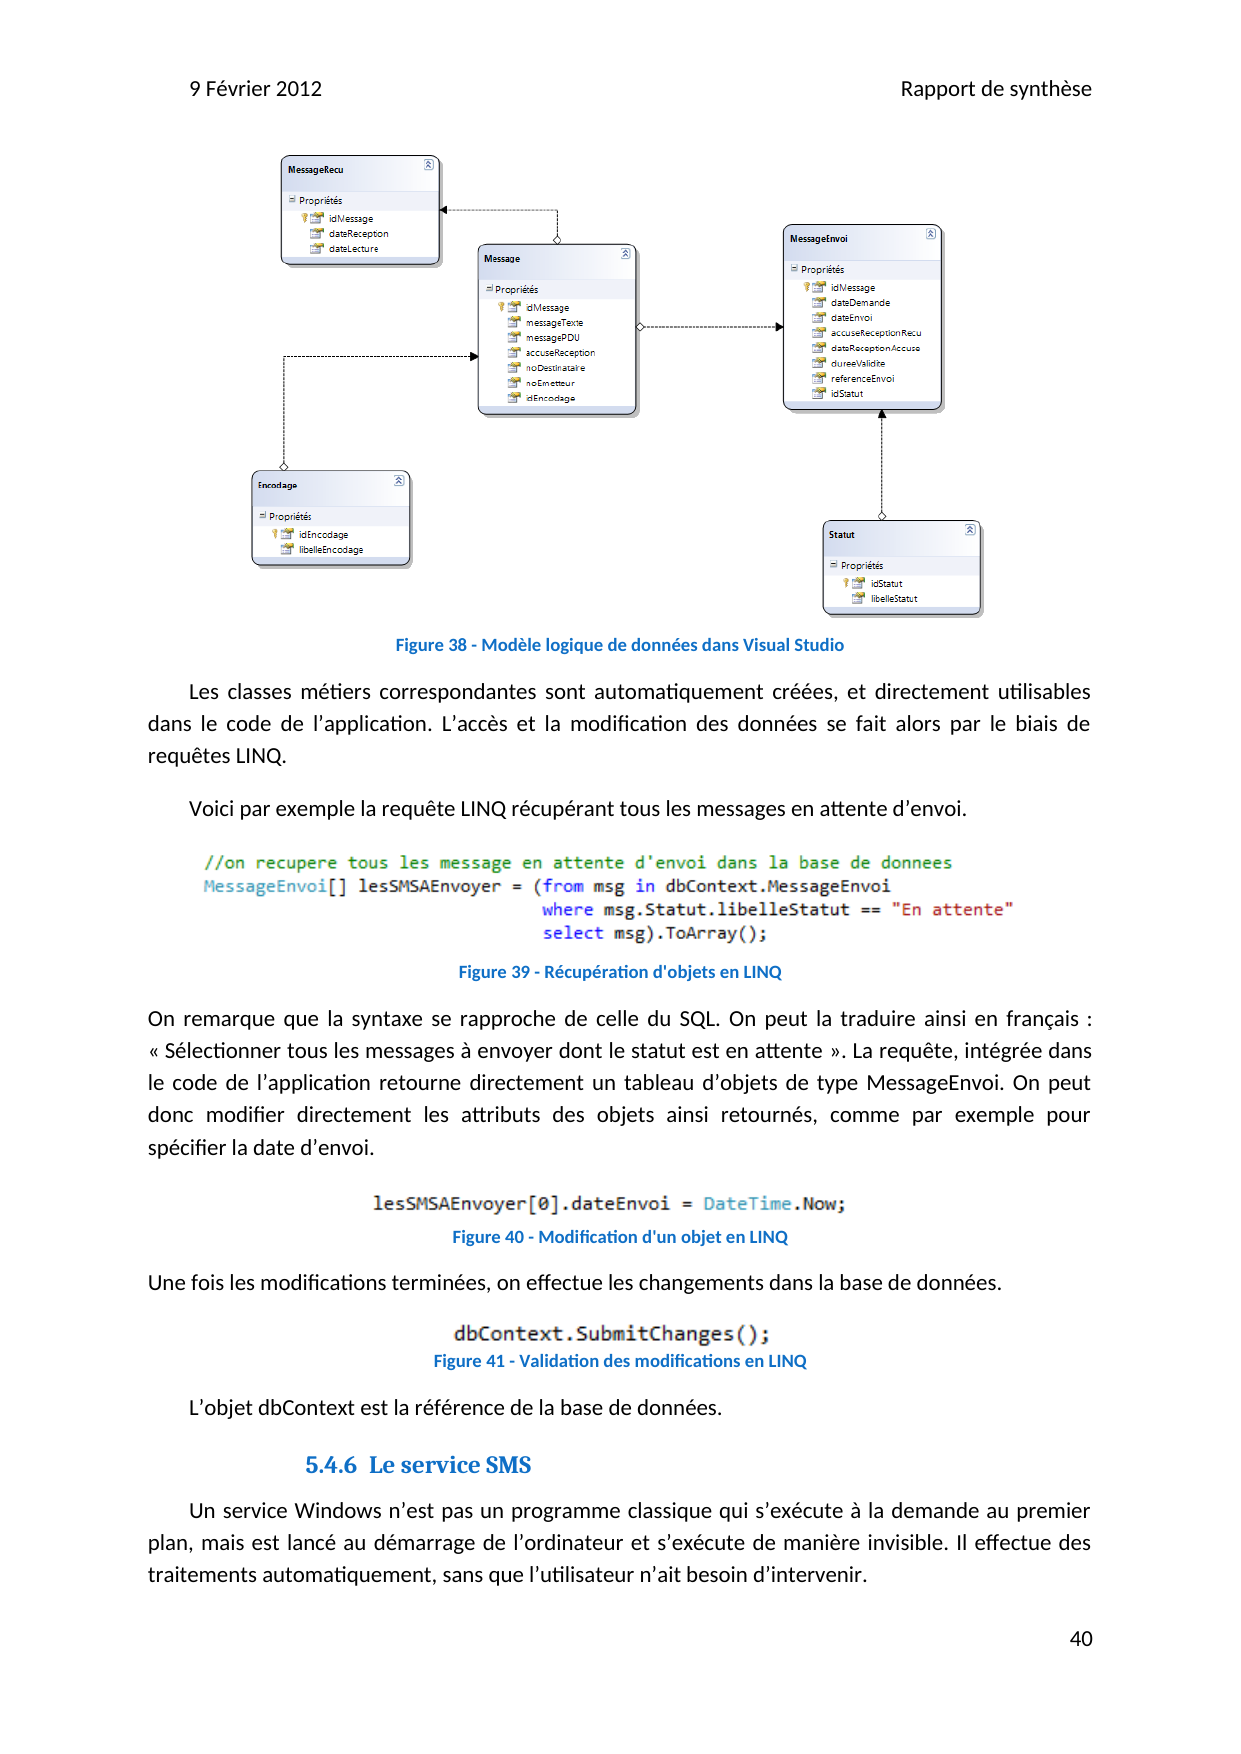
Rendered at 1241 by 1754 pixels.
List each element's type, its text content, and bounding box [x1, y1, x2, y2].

subtitle Le service SMS [264, 1451, 1093, 1479]
picture [245, 147, 995, 634]
text Figure 38 - Récupération d'objets en LINQ [148, 960, 1093, 983]
picture [193, 847, 1047, 961]
text On remarque que la syntaxe se rapproche de celle du SQL. On peut la traduire ainsi en français : « Sélectionner tous les messages à envoyer dont le statut est en attente ». La requête, intégrée dans le code de l’application retourne directement un tableau d’objets de type MessageEnvoi. On peut donc modifier directement les attributs des objets ainsi retournés, comme par exemple pour spécifier la date d’envoi. [148, 1004, 1093, 1161]
text Figure 39 - Modification d'un objet en LINQ [148, 1225, 1093, 1248]
text Figure 37 - Modèle logique de données dans Visual Studio [148, 633, 1093, 656]
text Figure 40 - Validation des modifications en LINQ [148, 1349, 1093, 1372]
text Une fois les modifications terminées, on effectue les changements dans la base de données. [148, 1268, 1093, 1297]
picture [450, 1321, 790, 1348]
text Un service Windows n’est pas un programme classique qui s’exécute à la demande au premier plan, mais est lancé au démarrage de l’ordinateur et s’exécute de manière invisible. Il effectue des traitements automatiquement, sans que l’utilisateur n’ait besoin d’intervenir. [148, 1496, 1093, 1588]
text Voici par exemple la requête LINQ récupérant tous les messages en attente d’envoi. [148, 794, 1093, 823]
text Les classes métiers correspondantes sont automatiquement créées, et directement utilisables dans le code de l’application. L’accès et la modification des données se fait alors par le biais de requêtes LINQ. [148, 677, 1093, 769]
text L’objet dbContext est la référence de la base de données. [148, 1393, 1093, 1421]
picture [352, 1185, 888, 1225]
